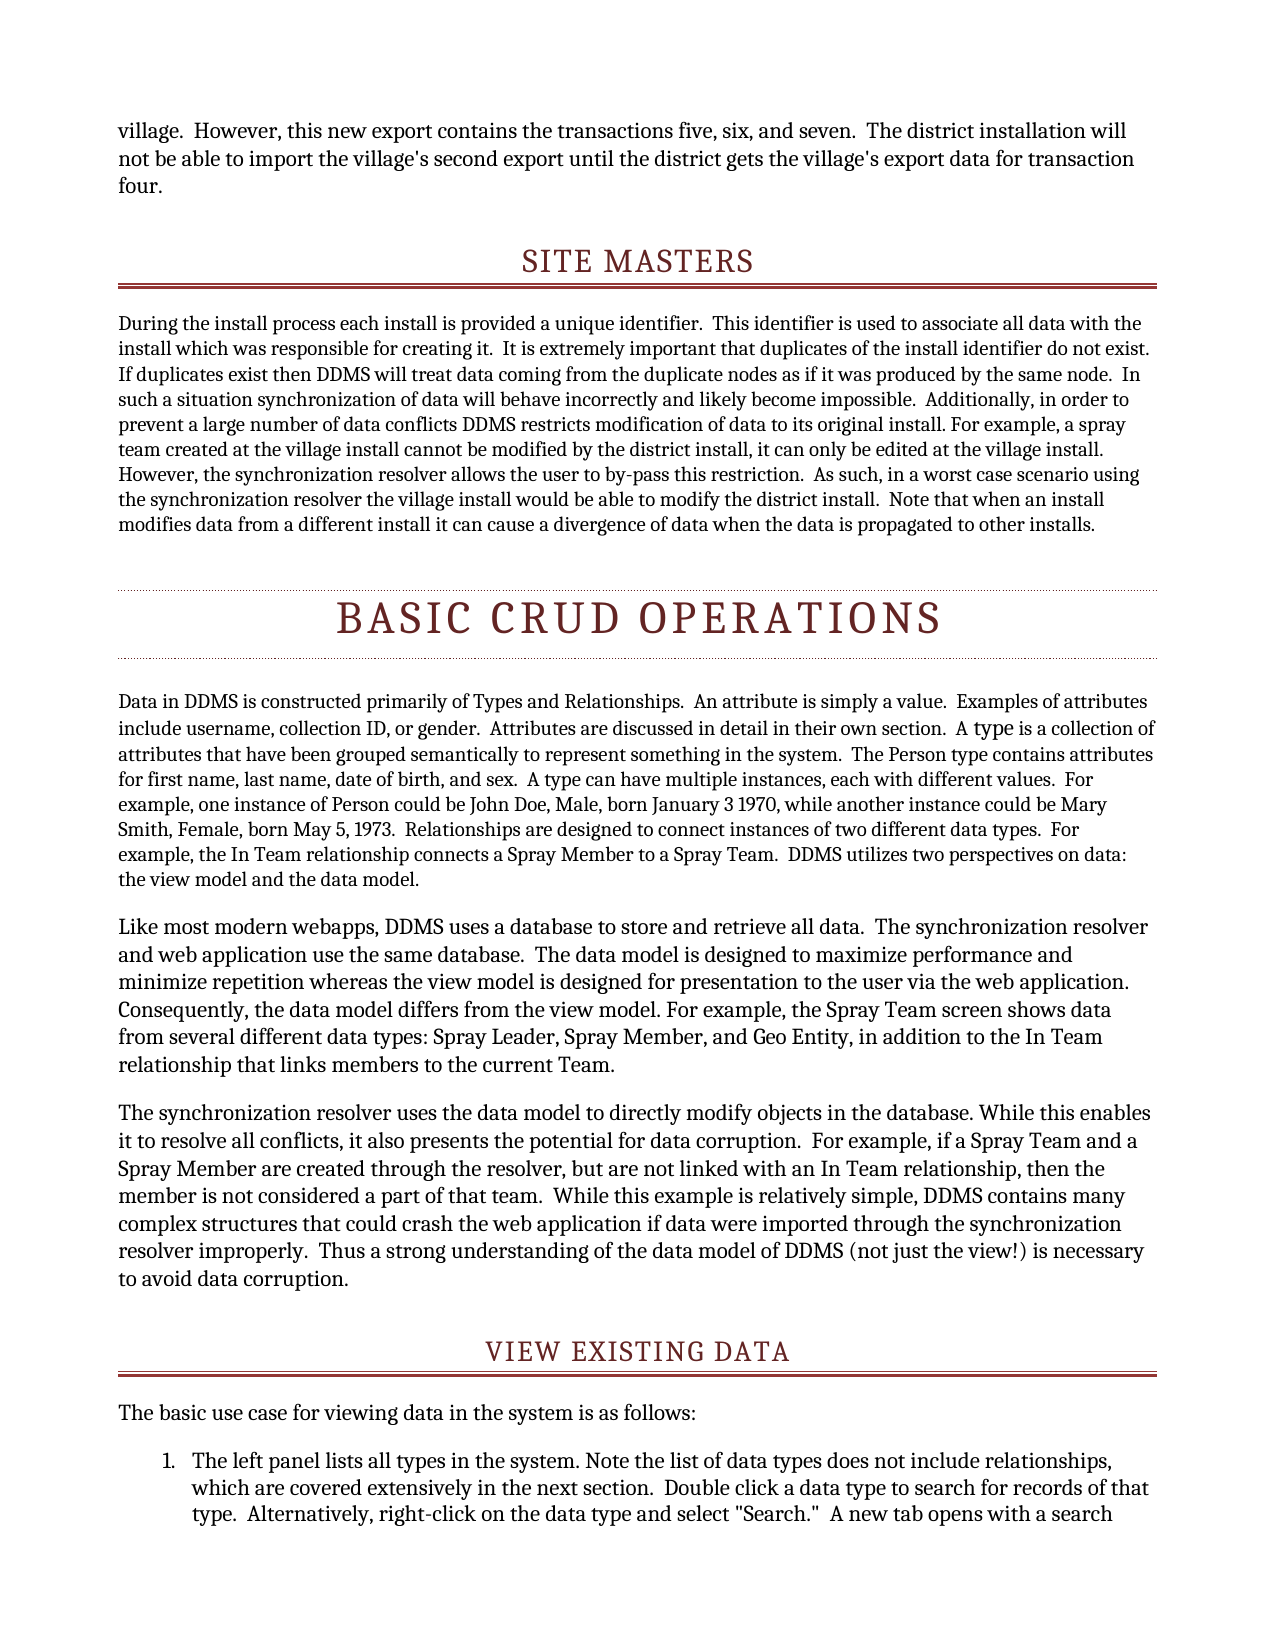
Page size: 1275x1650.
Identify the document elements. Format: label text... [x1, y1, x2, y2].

subtitle View existing data [118, 1335, 1157, 1371]
text Data in DDMS is constructed primarily of Types and Relationships. An attribute is simply a value. Examples of attributes include username, collection ID, or gender. Attributes are discussed in detail in their own section. A type is a collection of attributes that have been grouped semantically to represent something in the system. The Person type contains attributes for first name, last name, date of birth, and sex. A type can have multiple instances, each with different values. For example, one instance of Person could be John Doe, Male, born January 3 1970, while another instance could be Mary Smith, Female, born May 5, 1973. Relationships are designed to connect instances of two different data types. For example, the In Team relationship connects a Spray Member to a Spray Team. DDMS utilizes two perspectives on data: the view model and the data model. [118, 689, 1157, 892]
title Basic CRUD operations [118, 590, 1157, 658]
text The synchronization resolver uses the data model to directly modify objects in the database. While this enables it to resolve all conflicts, it also presents the potential for data corruption. For example, if a Spray Team and a Spray Member are created through the resolver, but are not linked with an In Team relationship, then the member is not considered a part of that team. While this example is relatively simple, DDMS contains many complex structures that could crash the web application if data were imported through the synchronization resolver improperly. Thus a strong understanding of the data model of DDMS (not just the view!) is necessary to avoid data corruption. [118, 1100, 1157, 1292]
text Like most modern webapps, DDMS uses a database to store and retrieve all data. The synchronization resolver and web application use the same database. The data model is designed to maximize performance and minimize repetition whereas the view model is designed for presentation to the user via the web application. Consequently, the data model differs from the view model. For example, the Spray Team screen shows data from several different data types: Spray Leader, Spray Member, and Geo Entity, in addition to the In Team relationship that links members to the current Team. [118, 914, 1157, 1078]
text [118, 118, 1157, 200]
text The basic use case for viewing data in the system is as follows: [118, 1399, 1157, 1426]
subtitle Site Masters [118, 243, 1157, 283]
text During the install process each install is provided a unique identifier. This identifier is used to associate all data with the install which was responsible for creating it. It is extremely important that duplicates of the install identifier do not exist. If duplicates exist then DDMS will treat data coming from the duplicate nodes as if it was produced by the same node. In such a situation synchronization of data will behave incorrectly and likely become impossible. Additionally, in order to prevent a large number of data conflicts DDMS restricts modification of data to its original install. For example, a spray team created at the village install cannot be modified by the district install, it can only be edited at the village install. However, the synchronization resolver allows the user to by-pass this restriction. As such, in a worst case scenario using the synchronization resolver the village install would be able to modify the district install. Note that when an install modifies data from a different install it can cause a divergence of data when the data is propagated to other installs. [118, 312, 1157, 537]
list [162, 1448, 1157, 1527]
